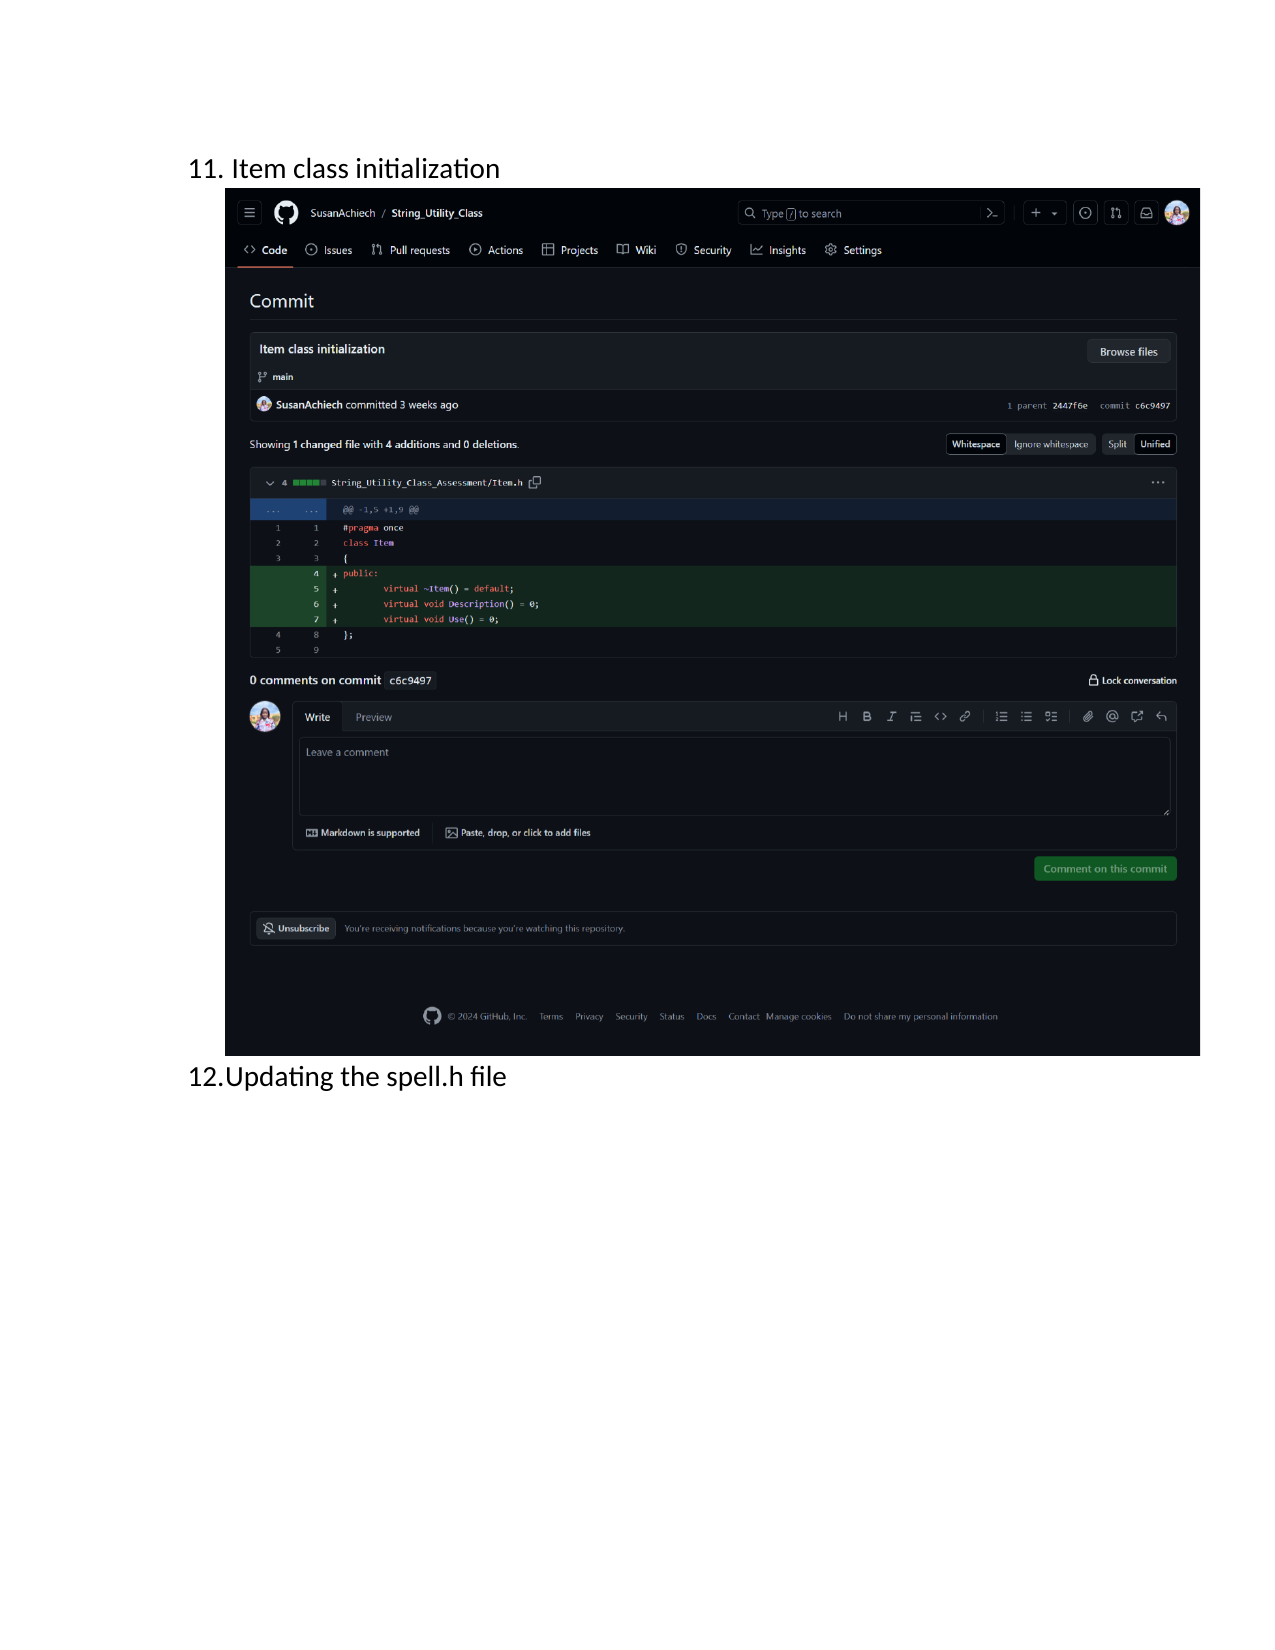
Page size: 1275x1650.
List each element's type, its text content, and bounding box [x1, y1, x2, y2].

list Updating the spell.h file [187, 1058, 1125, 1093]
picture [225, 188, 1200, 1056]
list Item class initialization [187, 150, 1125, 186]
